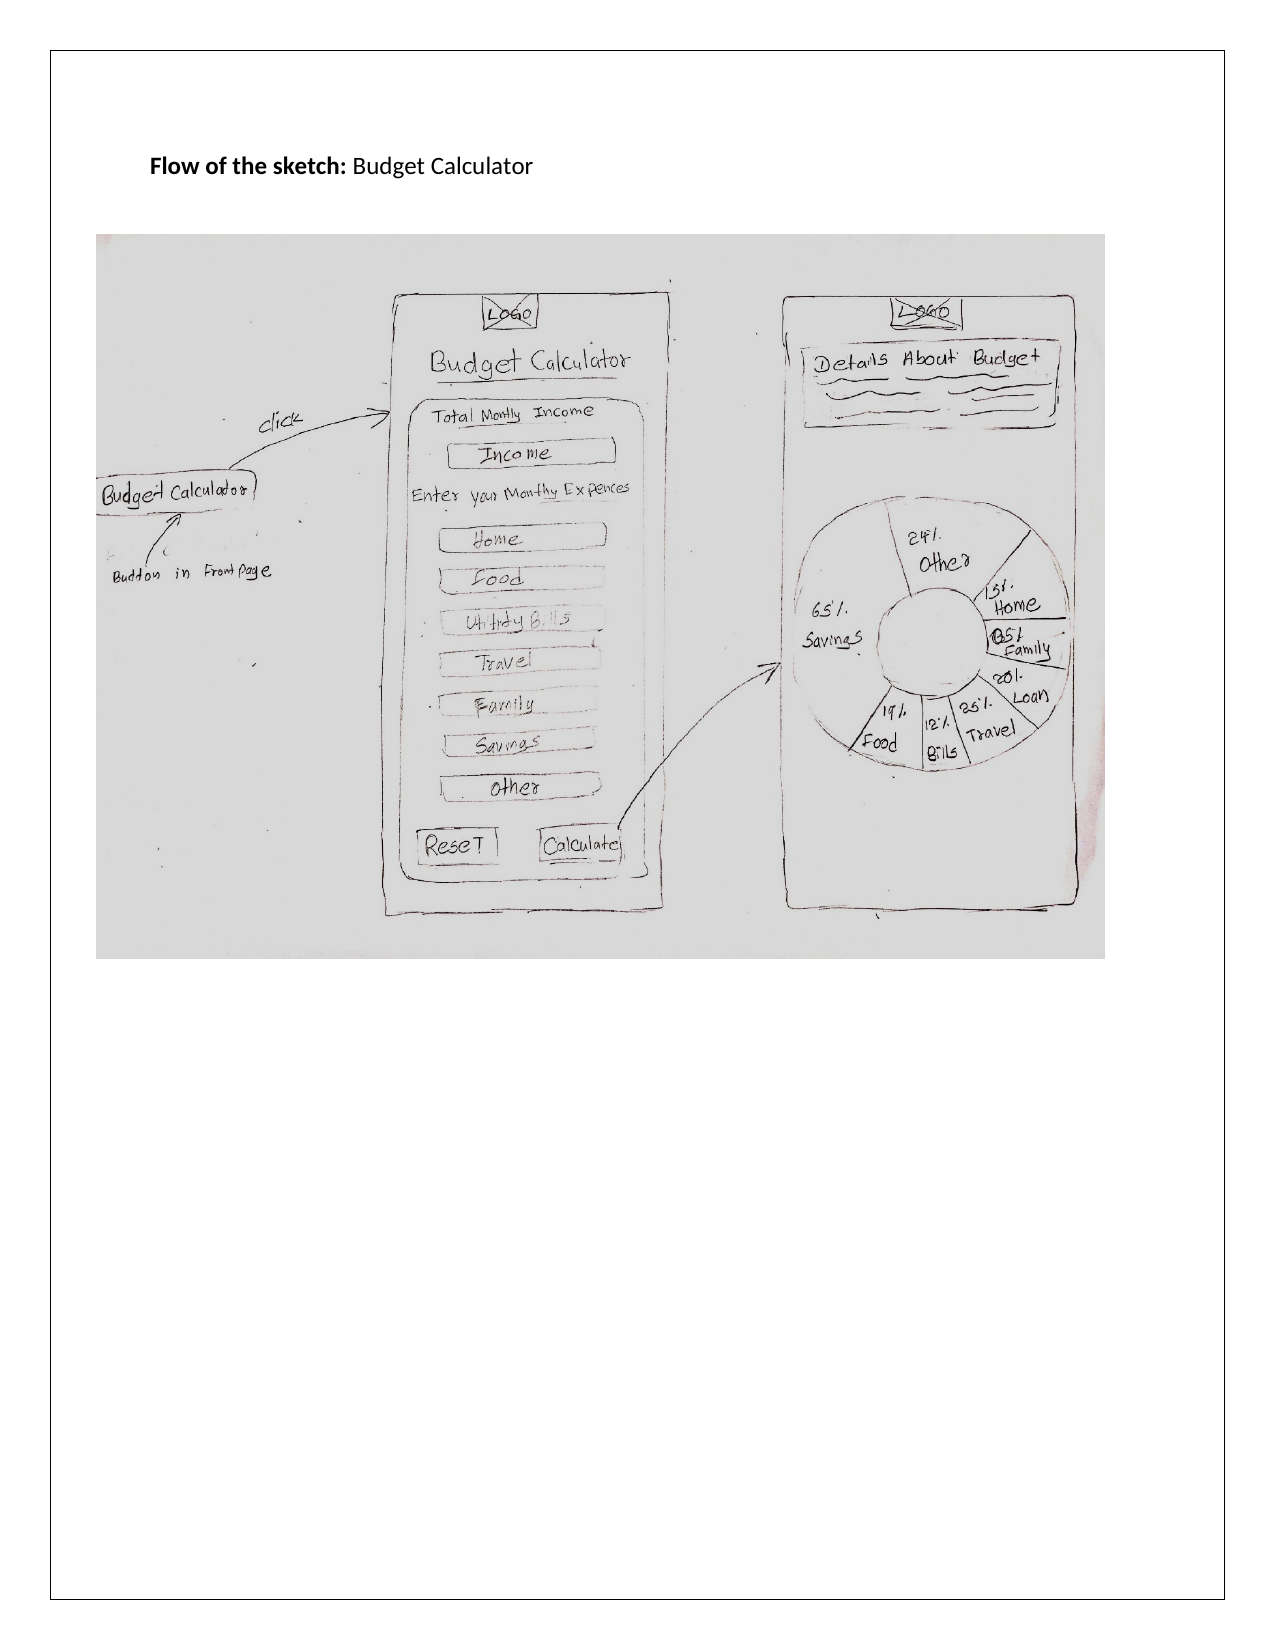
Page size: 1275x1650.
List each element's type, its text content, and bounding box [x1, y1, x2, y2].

text Flow of the sketch: Budget Calculator [150, 150, 1125, 181]
picture [96, 234, 1105, 959]
